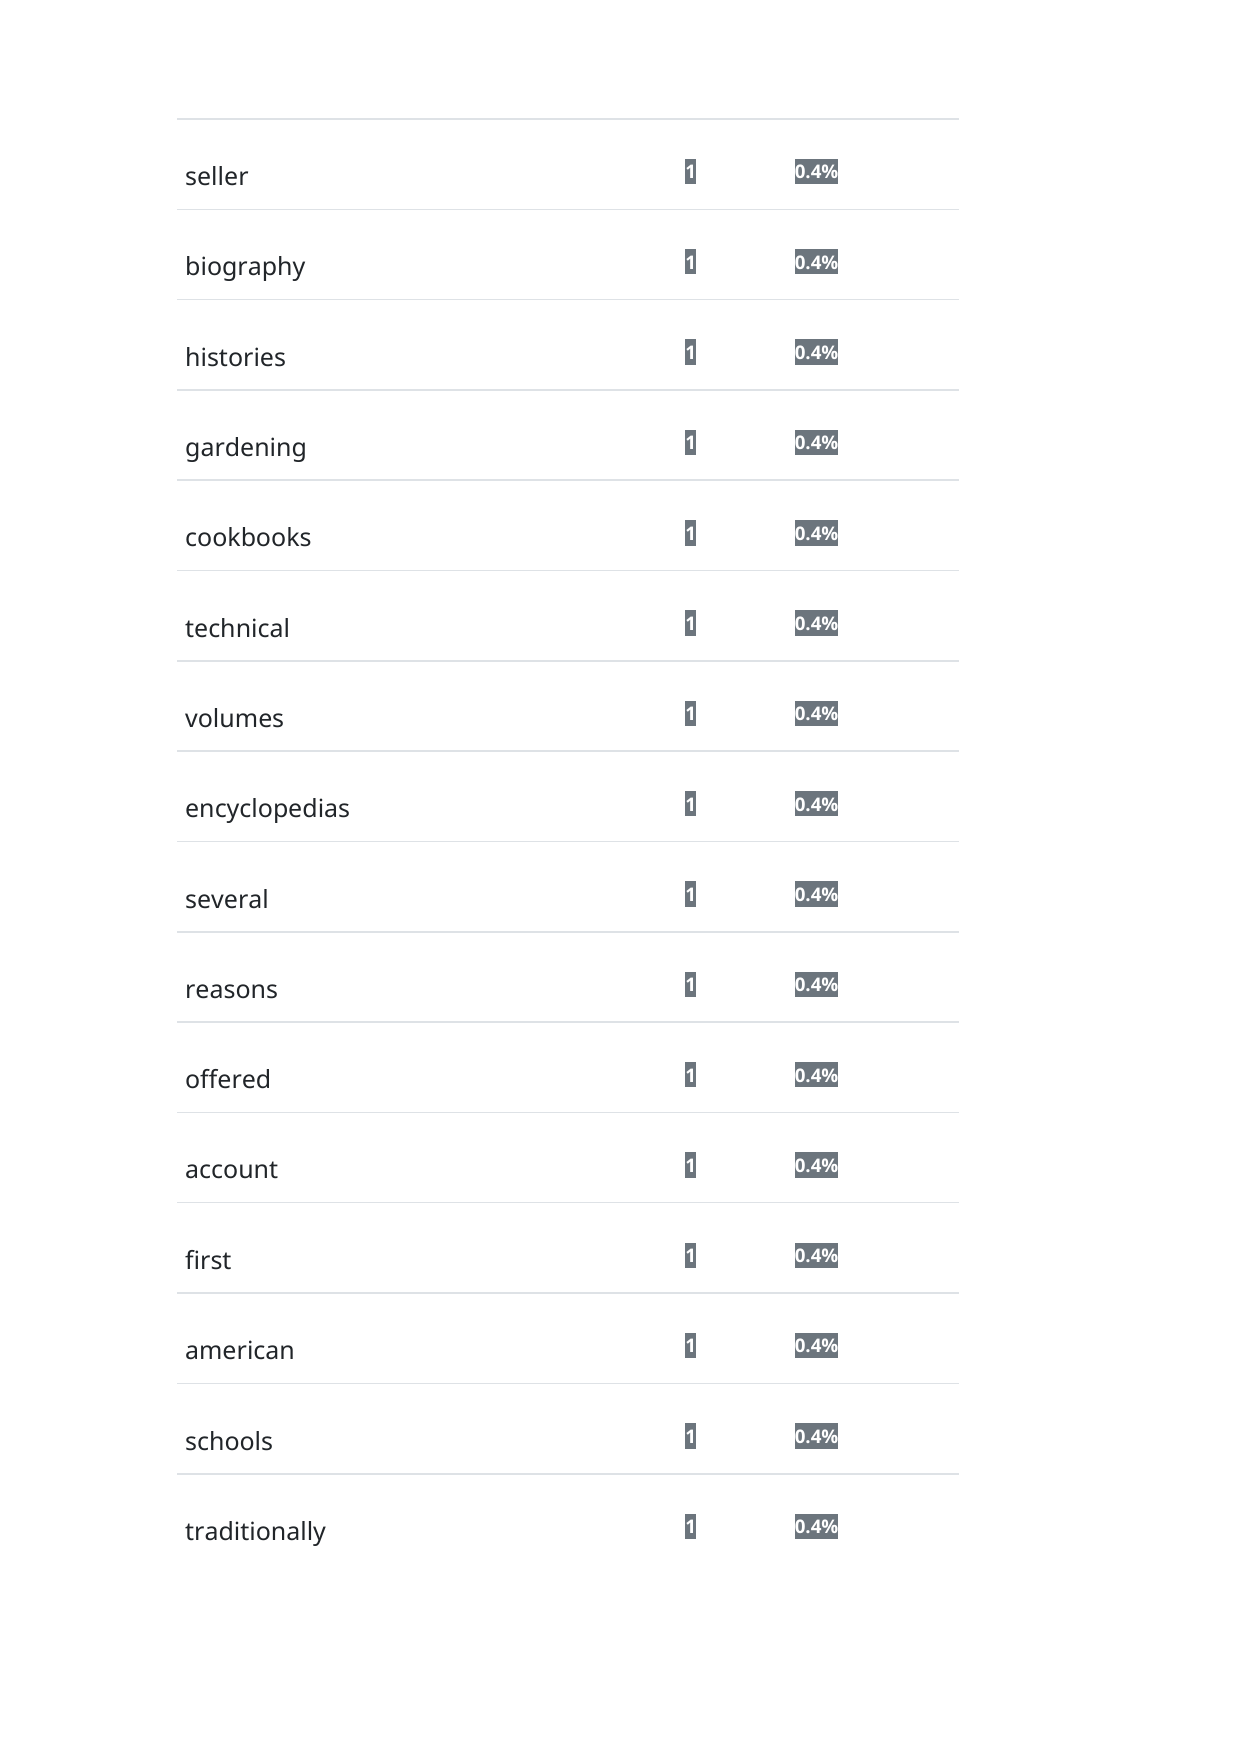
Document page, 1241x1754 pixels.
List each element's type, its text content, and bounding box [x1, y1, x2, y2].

table_cell 1 [678, 662, 787, 750]
table_cell schools [177, 1384, 677, 1473]
table_cell 0.4% [787, 120, 958, 208]
table_cell several [177, 842, 677, 931]
table_cell 0.4% [787, 1294, 958, 1382]
table_cell 0.4% [787, 1475, 958, 1563]
table_cell 1 [678, 391, 787, 479]
table_cell 1 [678, 1113, 787, 1202]
table_cell 0.4% [787, 1113, 958, 1202]
table_cell 0.4% [787, 300, 958, 389]
table_cell 0.4% [787, 1384, 958, 1473]
table_cell 0.4% [787, 752, 958, 841]
table_cell 1 [678, 1475, 787, 1563]
table_cell 1 [678, 842, 787, 931]
table_cell cookbooks [177, 481, 677, 570]
table_cell 1 [678, 210, 787, 299]
table_cell 1 [678, 300, 787, 389]
table_cell 0.4% [787, 210, 958, 299]
table_cell 1 [678, 120, 787, 208]
table_cell 0.4% [787, 933, 958, 1021]
table_cell first [177, 1203, 677, 1292]
table_cell 1 [678, 571, 787, 660]
table_cell account [177, 1113, 677, 1202]
table_cell biography [177, 210, 677, 299]
table_cell 0.4% [787, 571, 958, 660]
table_cell american [177, 1294, 677, 1382]
table_cell 0.4% [787, 1023, 958, 1112]
table_cell gardening [177, 391, 677, 479]
table_cell offered [177, 1023, 677, 1112]
table_cell 0.4% [787, 391, 958, 479]
table_cell 1 [678, 1023, 787, 1112]
table_cell 1 [678, 752, 787, 841]
table_cell encyclopedias [177, 752, 677, 841]
table_cell 1 [678, 481, 787, 570]
table_cell seller [177, 120, 677, 208]
table_cell 0.4% [787, 662, 958, 750]
table_cell 0.4% [787, 481, 958, 570]
table_cell 1 [678, 1203, 787, 1292]
table_cell 0.4% [787, 842, 958, 931]
table_cell technical [177, 571, 677, 660]
table_cell volumes [177, 662, 677, 750]
table_cell 0.4% [787, 1203, 958, 1292]
table_cell reasons [177, 933, 677, 1021]
table_cell 1 [678, 1384, 787, 1473]
table_cell 1 [678, 1294, 787, 1382]
table_cell traditionally [177, 1475, 677, 1563]
table_cell 1 [678, 933, 787, 1021]
table_cell histories [177, 300, 677, 389]
